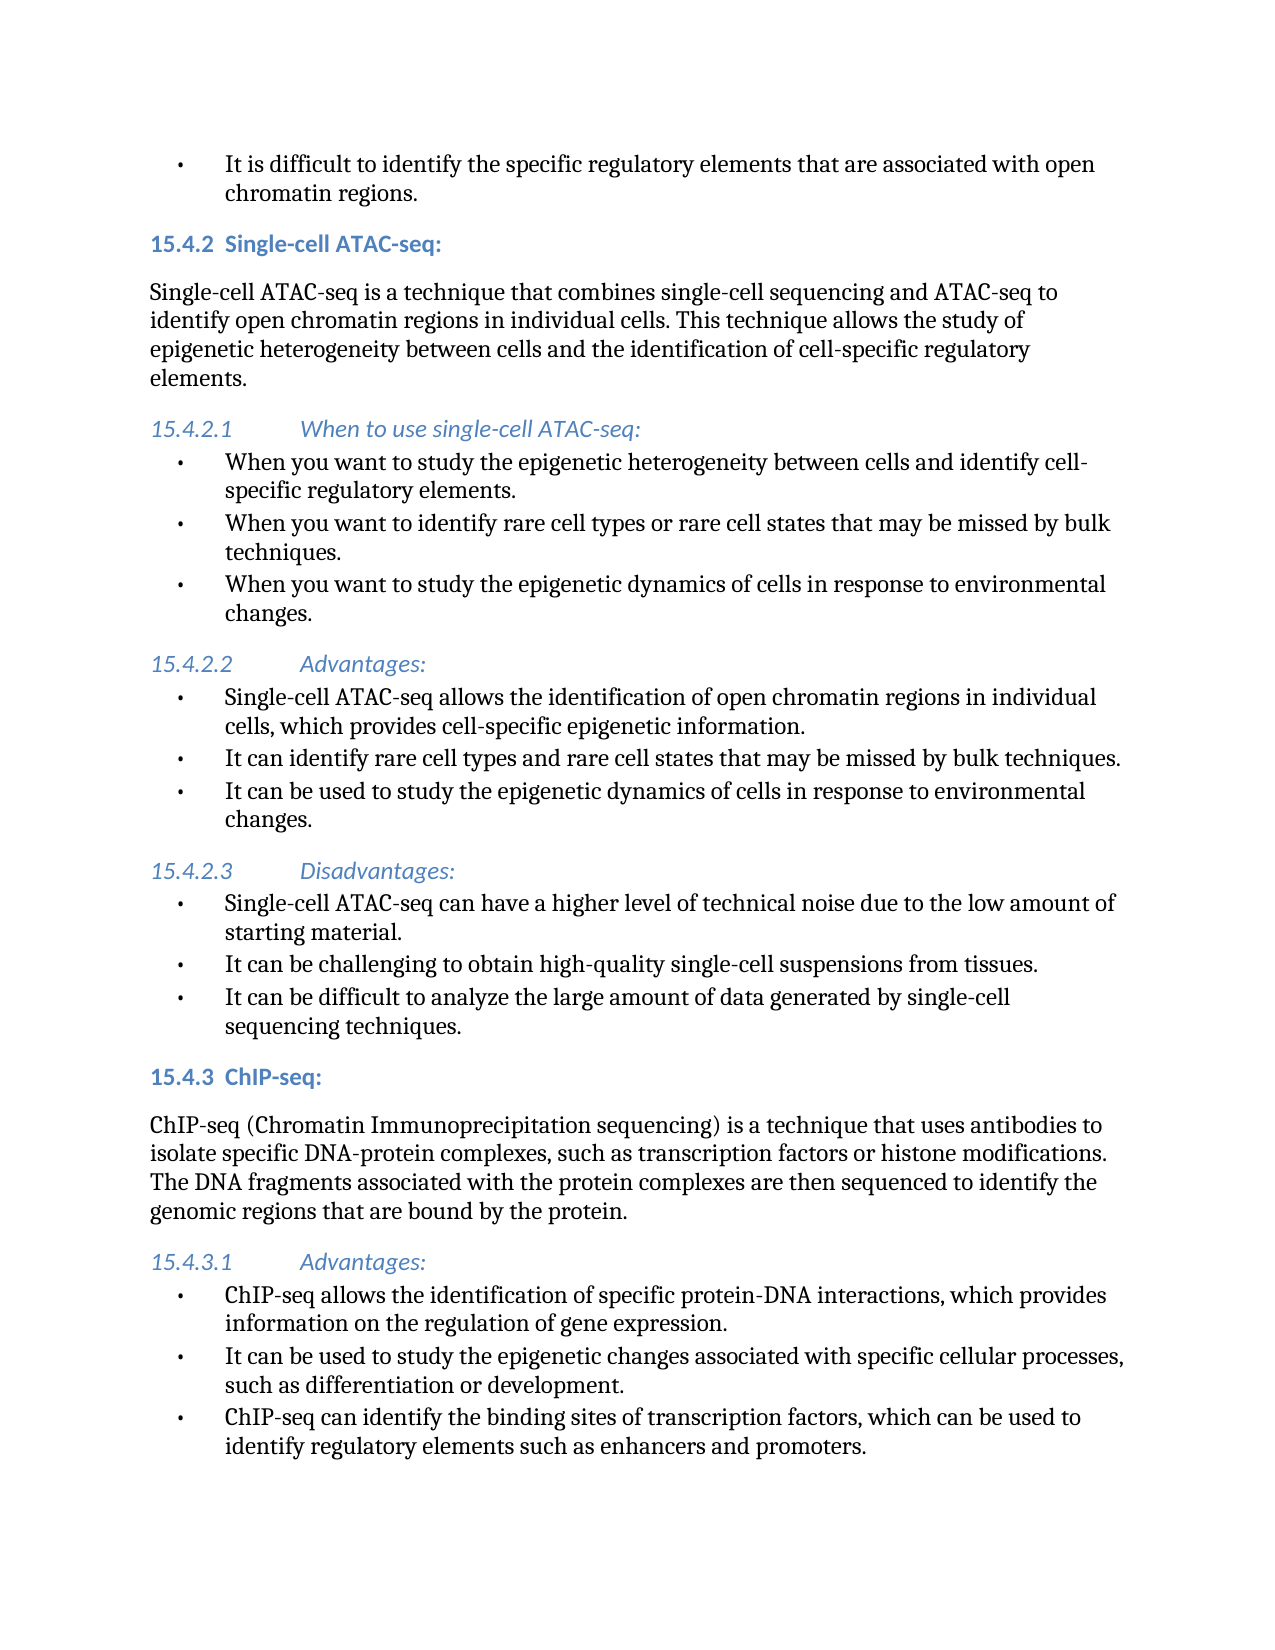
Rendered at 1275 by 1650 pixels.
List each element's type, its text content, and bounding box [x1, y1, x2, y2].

list ChIP-seq can identify the binding sites of transcription factors, which can be used to identify regulatory elements such as enhancers and promoters. [175, 1403, 1125, 1461]
subtitle 15.4.2.2 Advantages: [150, 648, 1125, 679]
list When you want to identify rare cell types or rare cell states that may be missed by bulk techniques. [175, 509, 1125, 566]
subtitle 15.4.3.1 Advantages: [150, 1246, 1125, 1277]
list When you want to study the epigenetic dynamics of cells in response to environmental changes. [175, 570, 1125, 628]
list It can identify rare cell types and rare cell states that may be missed by bulk techniques. [175, 744, 1125, 773]
list ChIP-seq allows the identification of specific protein-DNA interactions, which provides information on the regulation of gene expression. [175, 1281, 1125, 1338]
text ChIP-seq (Chromatin Immunoprecipitation sequencing) is a technique that uses antibodies to isolate specific DNA-protein complexes, such as transcription factors or histone modifications. The DNA fragments associated with the protein complexes are then sequenced to identify the genomic regions that are bound by the protein. [150, 1111, 1125, 1226]
list Single-cell ATAC-seq can have a higher level of technical noise due to the low amount of starting material. [175, 889, 1125, 947]
list It can be used to study the epigenetic changes associated with specific cellular processes, such as differentiation or development. [175, 1342, 1125, 1399]
subtitle 15.4.2.3 Disadvantages: [150, 855, 1125, 885]
list It can be used to study the epigenetic dynamics of cells in response to environmental changes. [175, 777, 1125, 834]
subtitle 15.4.3 ChIP-seq: [150, 1061, 1125, 1092]
text Single-cell ATAC-seq is a technique that combines single-cell sequencing and ATAC-seq to identify open chromatin regions in individual cells. This technique allows the study of epigenetic heterogeneity between cells and the identification of cell-specific regulatory elements. [150, 278, 1125, 393]
list When you want to study the epigenetic heterogeneity between cells and identify cell-specific regulatory elements. [175, 448, 1125, 505]
subtitle 15.4.2 Single-cell ATAC-seq: [150, 228, 1125, 259]
list It can be difficult to analyze the large amount of data generated by single-cell sequencing techniques. [175, 983, 1125, 1040]
list It is difficult to identify the specific regulatory elements that are associated with open chromatin regions. [175, 150, 1125, 207]
list Single-cell ATAC-seq allows the identification of open chromatin regions in individual cells, which provides cell-specific epigenetic information. [175, 683, 1125, 740]
list It can be challenging to obtain high-quality single-cell suspensions from tissues. [175, 950, 1125, 979]
subtitle 15.4.2.1 When to use single-cell ATAC-seq: [150, 413, 1125, 444]
